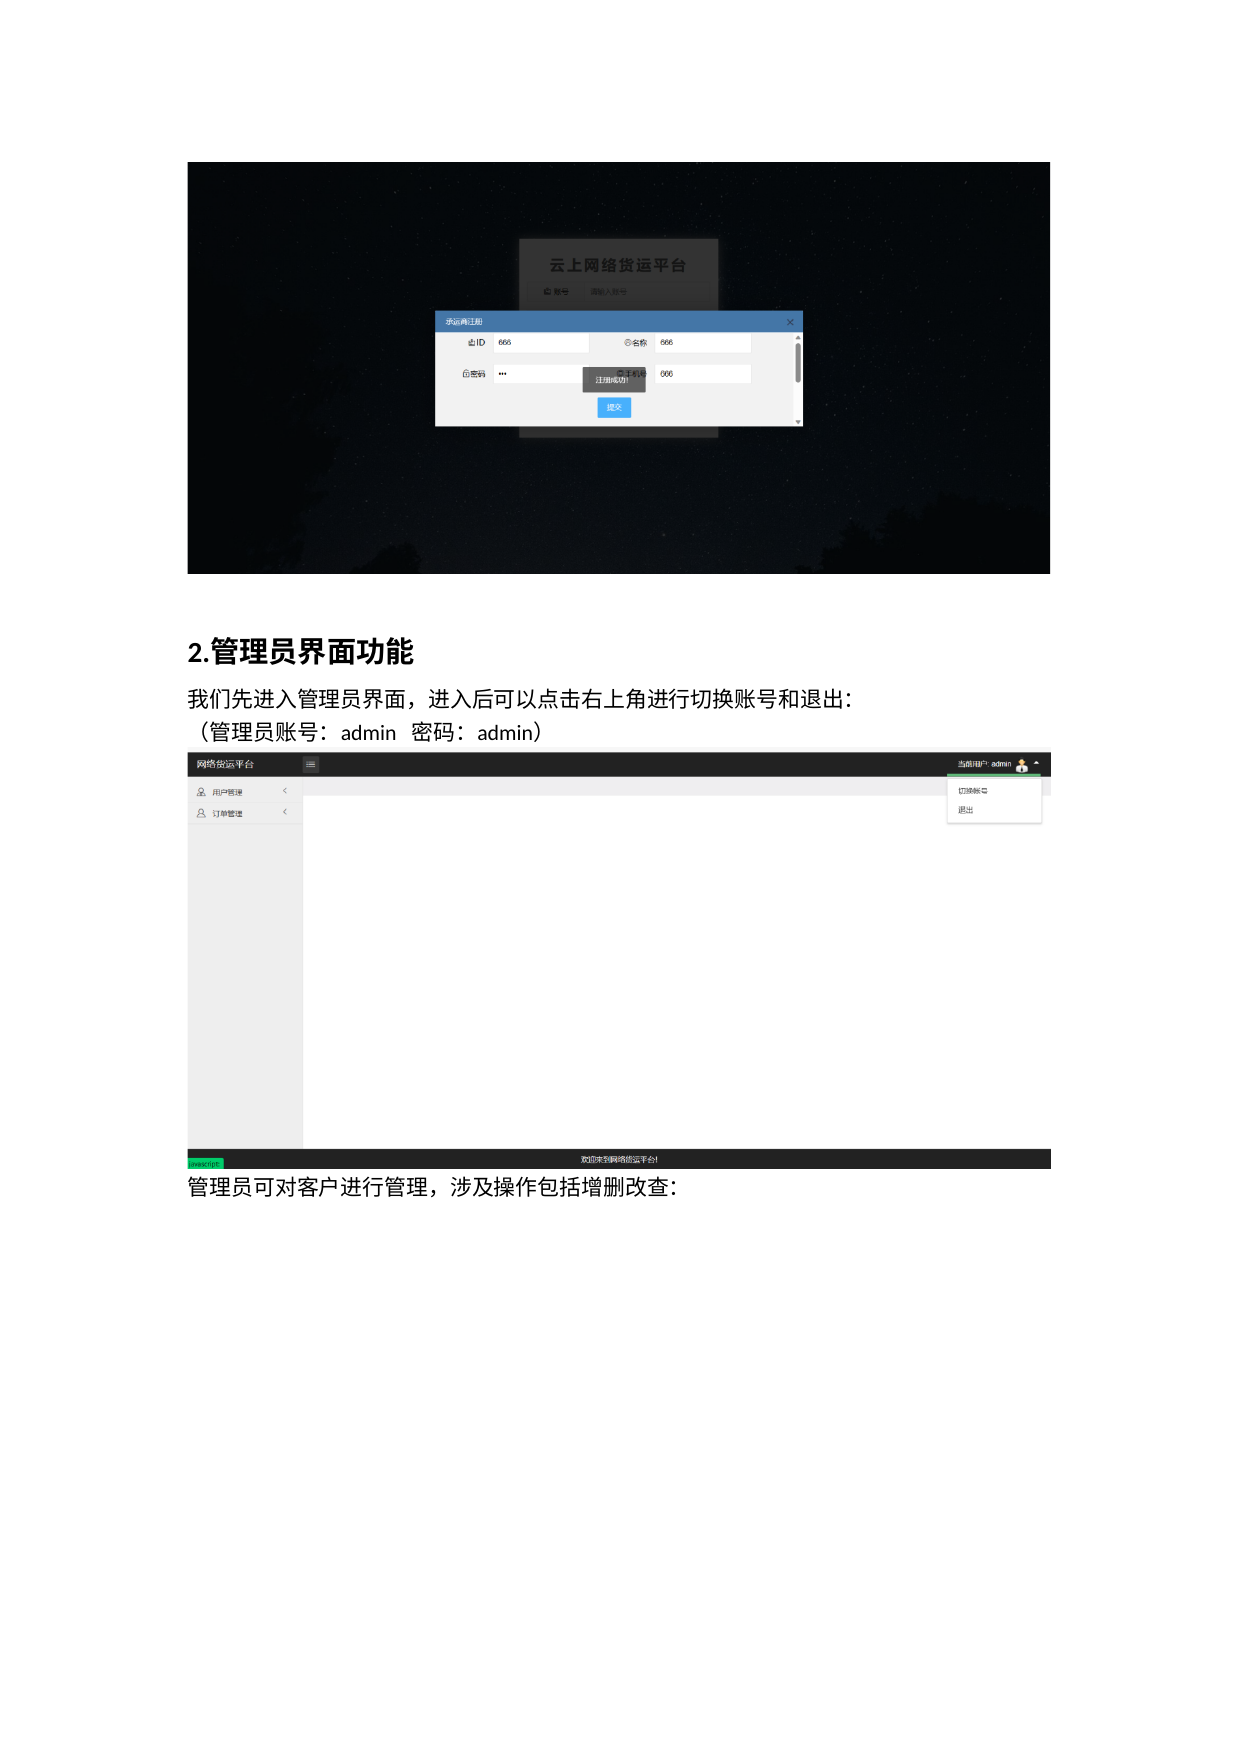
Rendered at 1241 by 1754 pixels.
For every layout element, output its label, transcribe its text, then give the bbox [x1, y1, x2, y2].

list 2.管理员界面功能 [187, 617, 1053, 682]
text 我们先进入管理员界面，进入后可以点击右上角进行切换账号和退出： [187, 682, 1053, 714]
picture [187, 162, 1051, 574]
text （管理员账号：admin 密码：admin） [187, 714, 1053, 747]
text 管理员可对客户进行管理，涉及操作包括增删改查： [187, 1169, 1053, 1202]
picture [187, 747, 1051, 1169]
